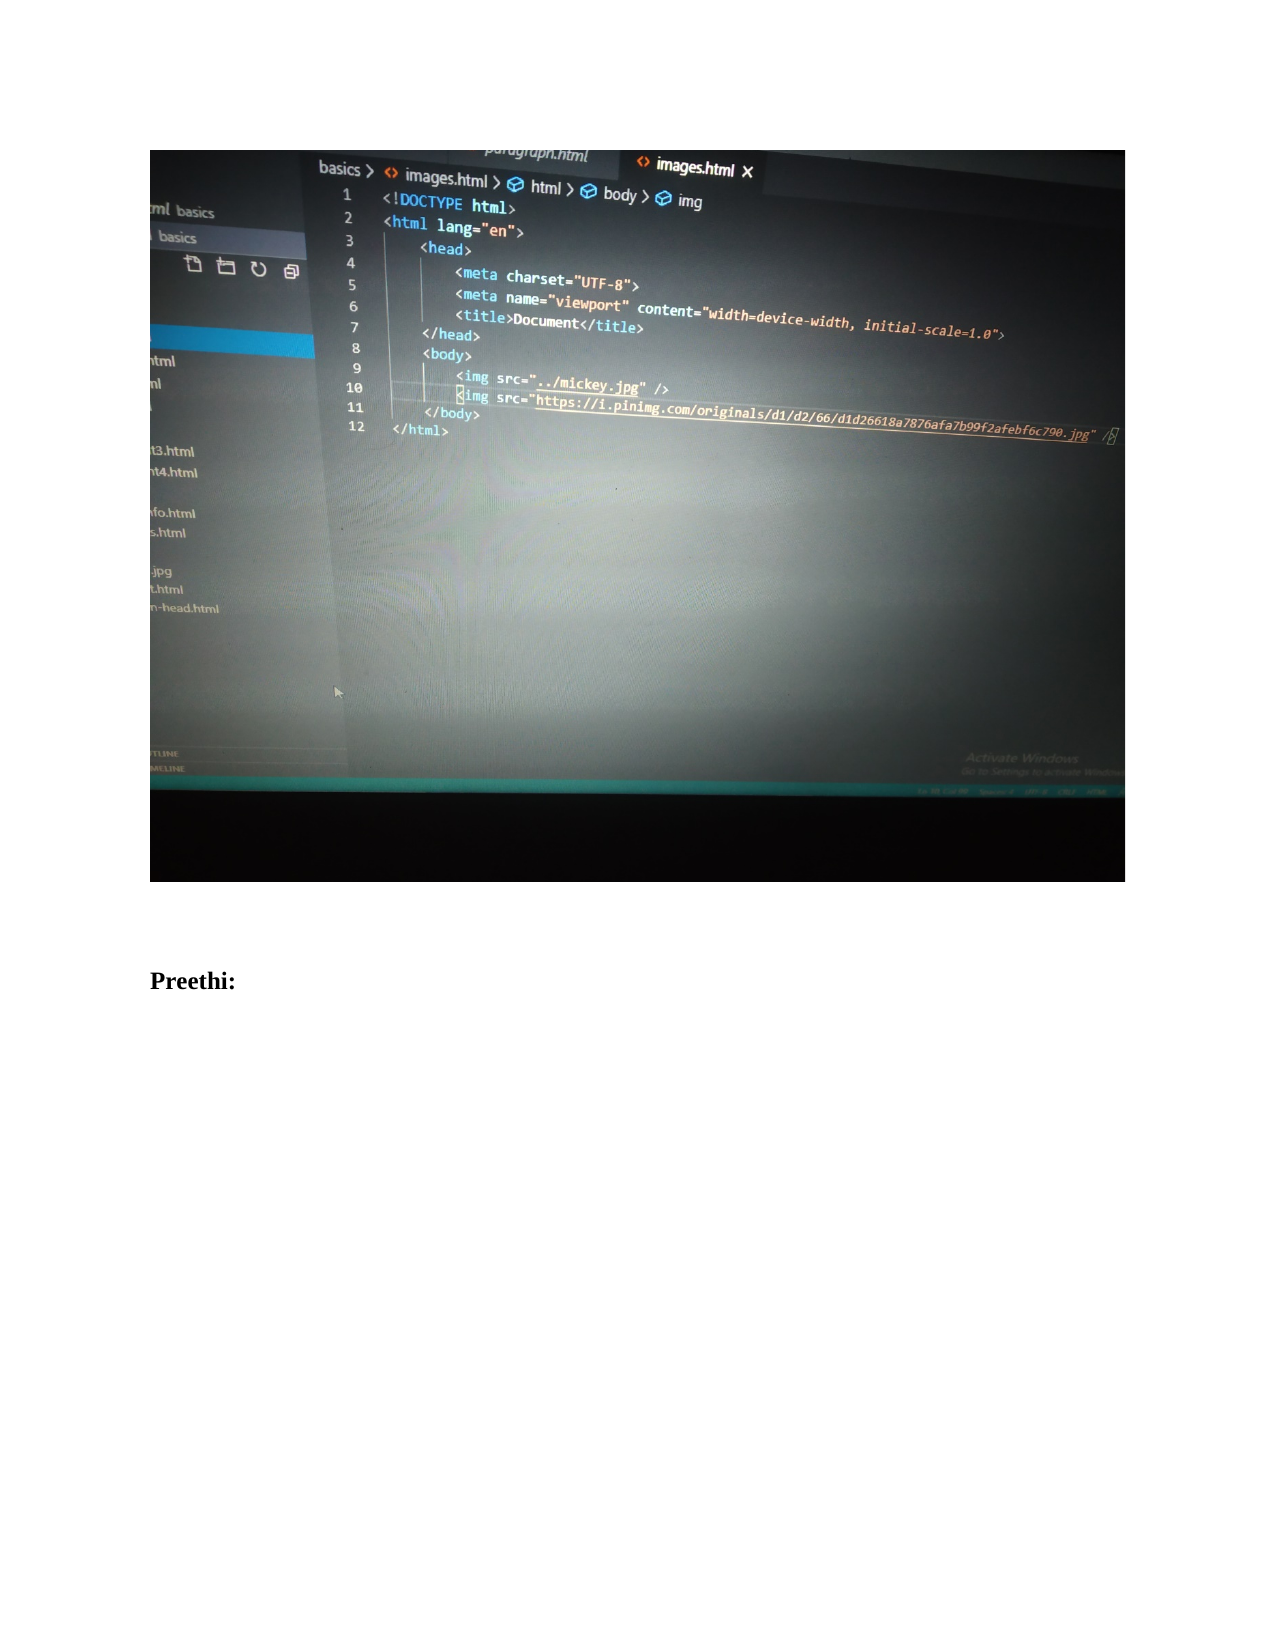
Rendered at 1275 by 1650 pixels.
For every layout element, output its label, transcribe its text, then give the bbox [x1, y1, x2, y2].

picture [150, 150, 1125, 882]
text Preethi: [150, 966, 1125, 995]
